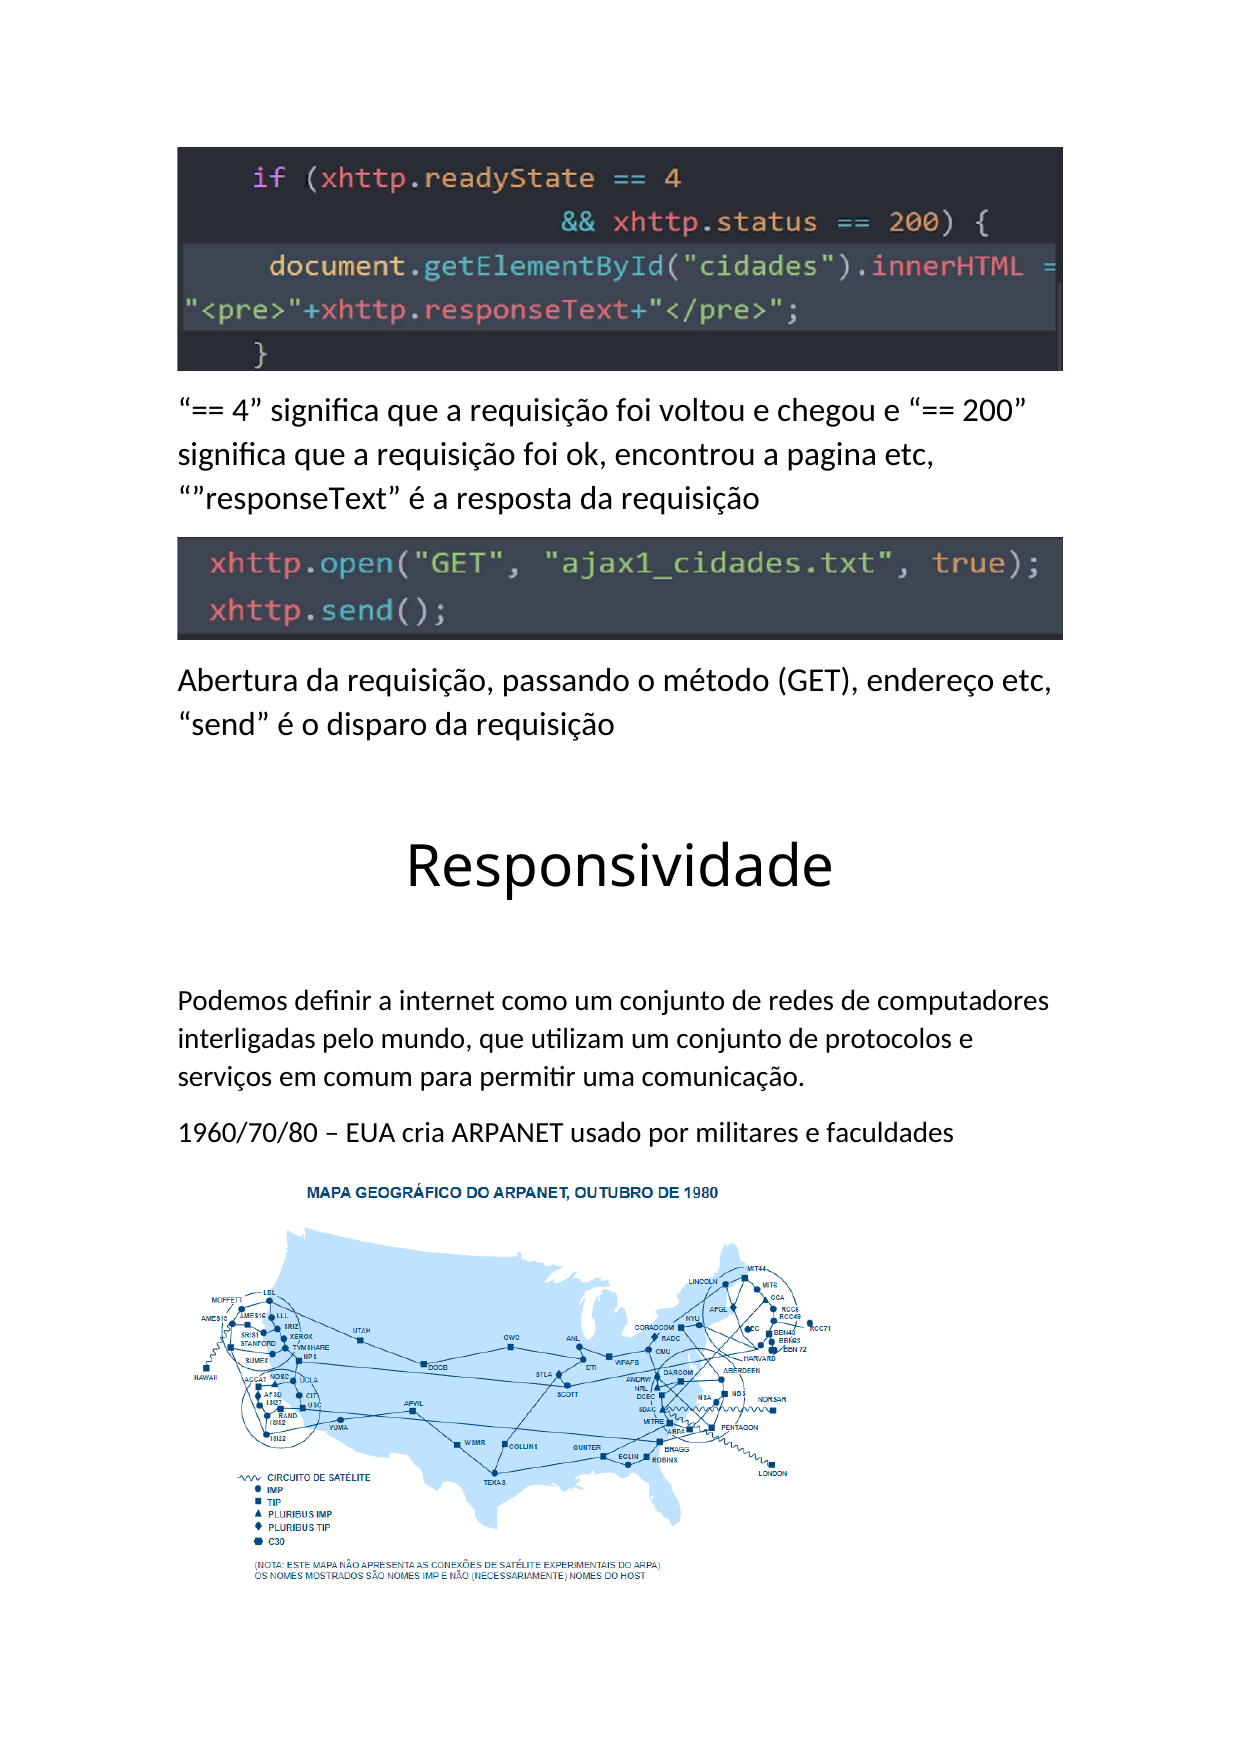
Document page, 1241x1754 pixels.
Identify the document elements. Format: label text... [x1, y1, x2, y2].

text “== 4” significa que a requisição foi voltou e chegou e “== 200” significa que a requisição foi ok, encontrou a pagina etc, “”responseText” é a resposta da requisição [177, 389, 1063, 518]
picture [177, 147, 1063, 371]
text Podemos definir a internet como um conjunto de redes de computadores interligadas pelo mundo, que utilizam um conjunto de protocolos e serviços em comum para permitir uma comunicação. [177, 982, 1063, 1094]
text 1960/70/80 – EUA cria ARPANET usado por militares e faculdades [177, 1114, 1063, 1149]
text Responsividade [177, 824, 1063, 903]
picture [177, 1168, 842, 1587]
picture [177, 537, 1063, 640]
text Abertura da requisição, passando o método (GET), endereço etc, “send” é o disparo da requisição [177, 659, 1063, 743]
